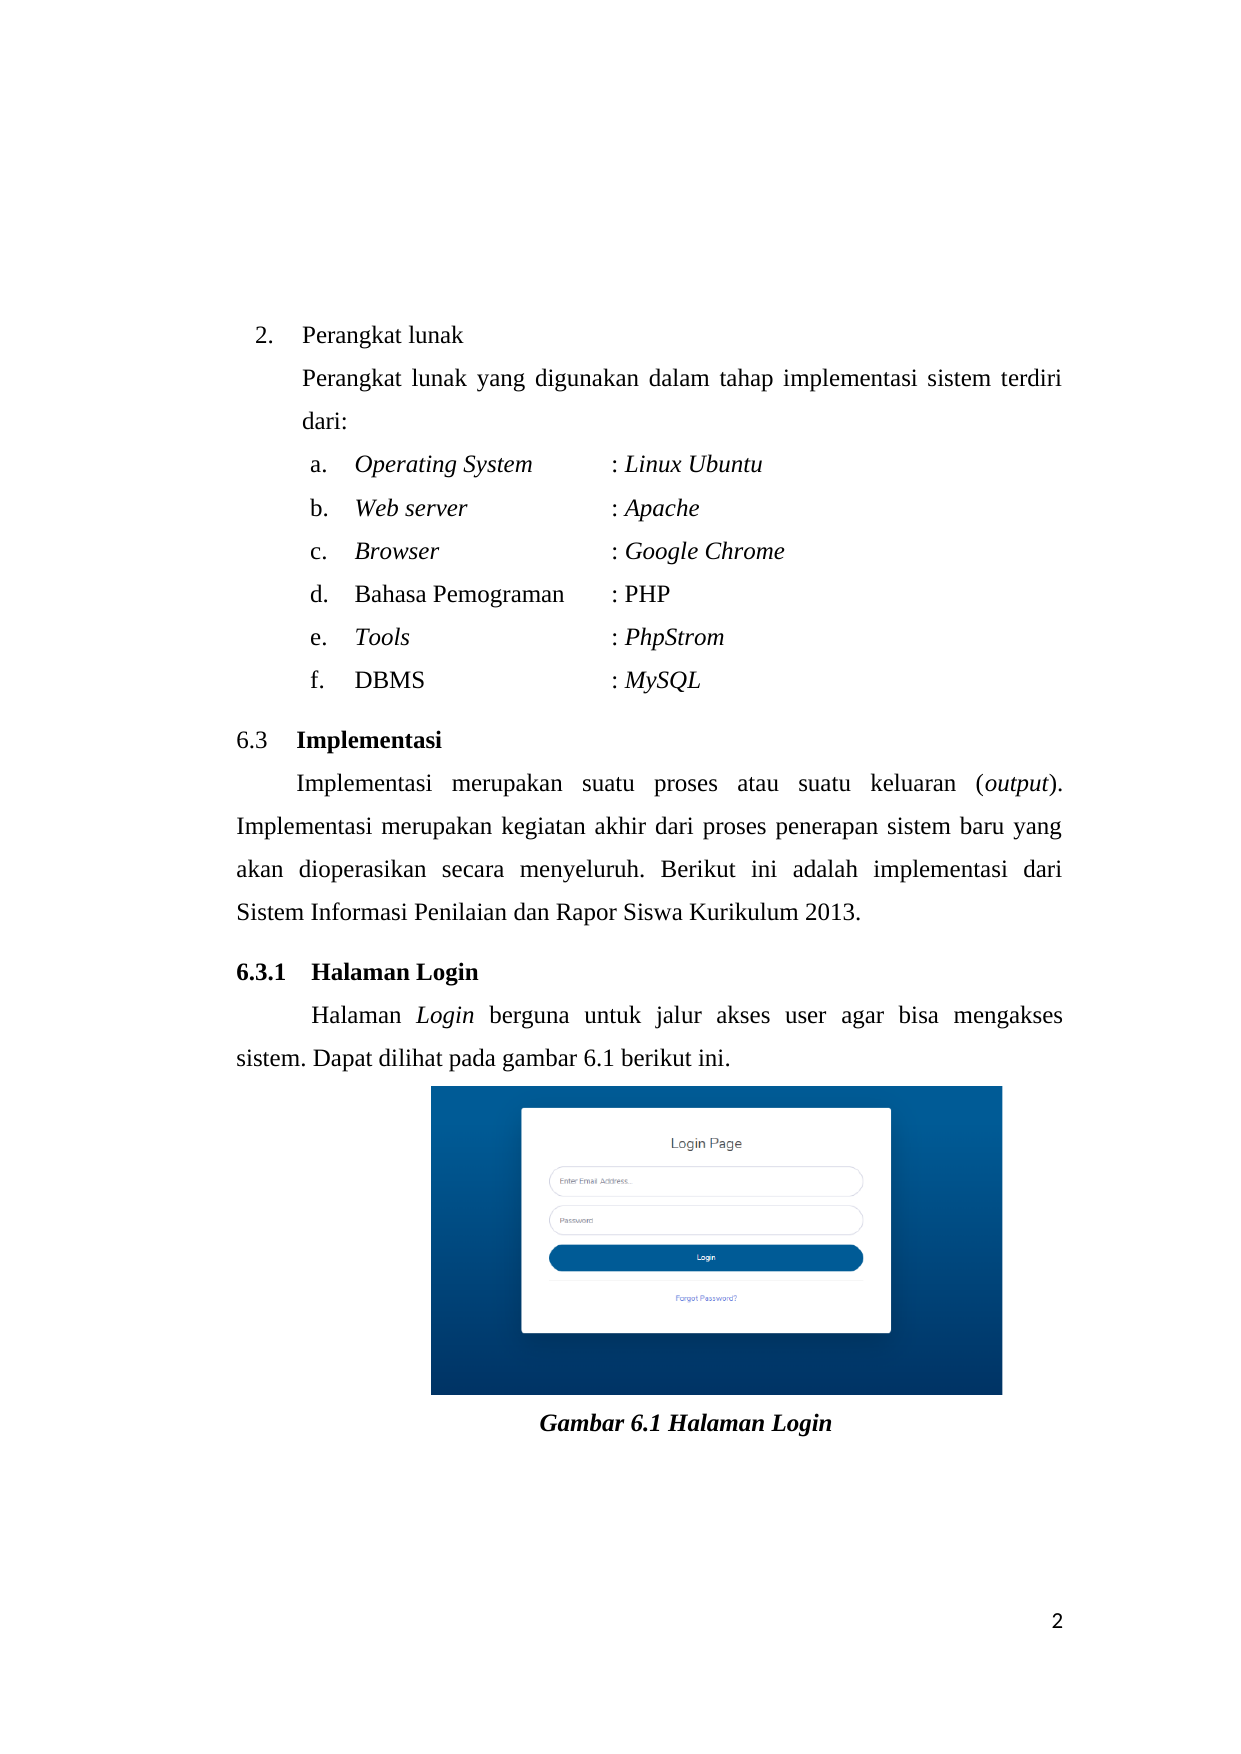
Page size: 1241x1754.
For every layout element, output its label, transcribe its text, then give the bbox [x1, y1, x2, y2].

picture [431, 1086, 1003, 1395]
list Browser : Google Chrome [310, 536, 1063, 564]
subtitle Halaman Login [236, 957, 1063, 986]
text Implementasi merupakan suatu proses atau suatu keluaran (output). Implementasi merupakan kegiatan akhir dari proses penerapan sistem baru yang akan dioperasikan secara menyeluruh. Berikut ini adalah implementasi dari Sistem Informasi Penilaian dan Rapor Siswa Kurikulum 2013. [236, 768, 1063, 926]
text Gambar 6.1 Halaman Login [311, 1408, 1063, 1437]
list Tools : PhpStrom [310, 622, 1063, 651]
list Bahasa Pemograman : PHP [310, 579, 1063, 608]
list Perangkat lunak yang digunakan dalam tahap implementasi sistem terdiri dari: [302, 363, 1063, 435]
list DBMS : MySQL [310, 665, 1063, 694]
text Halaman Login berguna untuk jalur akses user agar bisa mengakses sistem. Dapat dilihat pada gambar 6.1 berikut ini. [236, 1000, 1063, 1072]
subtitle Implementasi [236, 725, 1063, 754]
list Perangkat lunak [255, 320, 1063, 349]
list Web server : Apache [310, 493, 1063, 521]
list Operating System : Linux Ubuntu [310, 449, 1063, 478]
